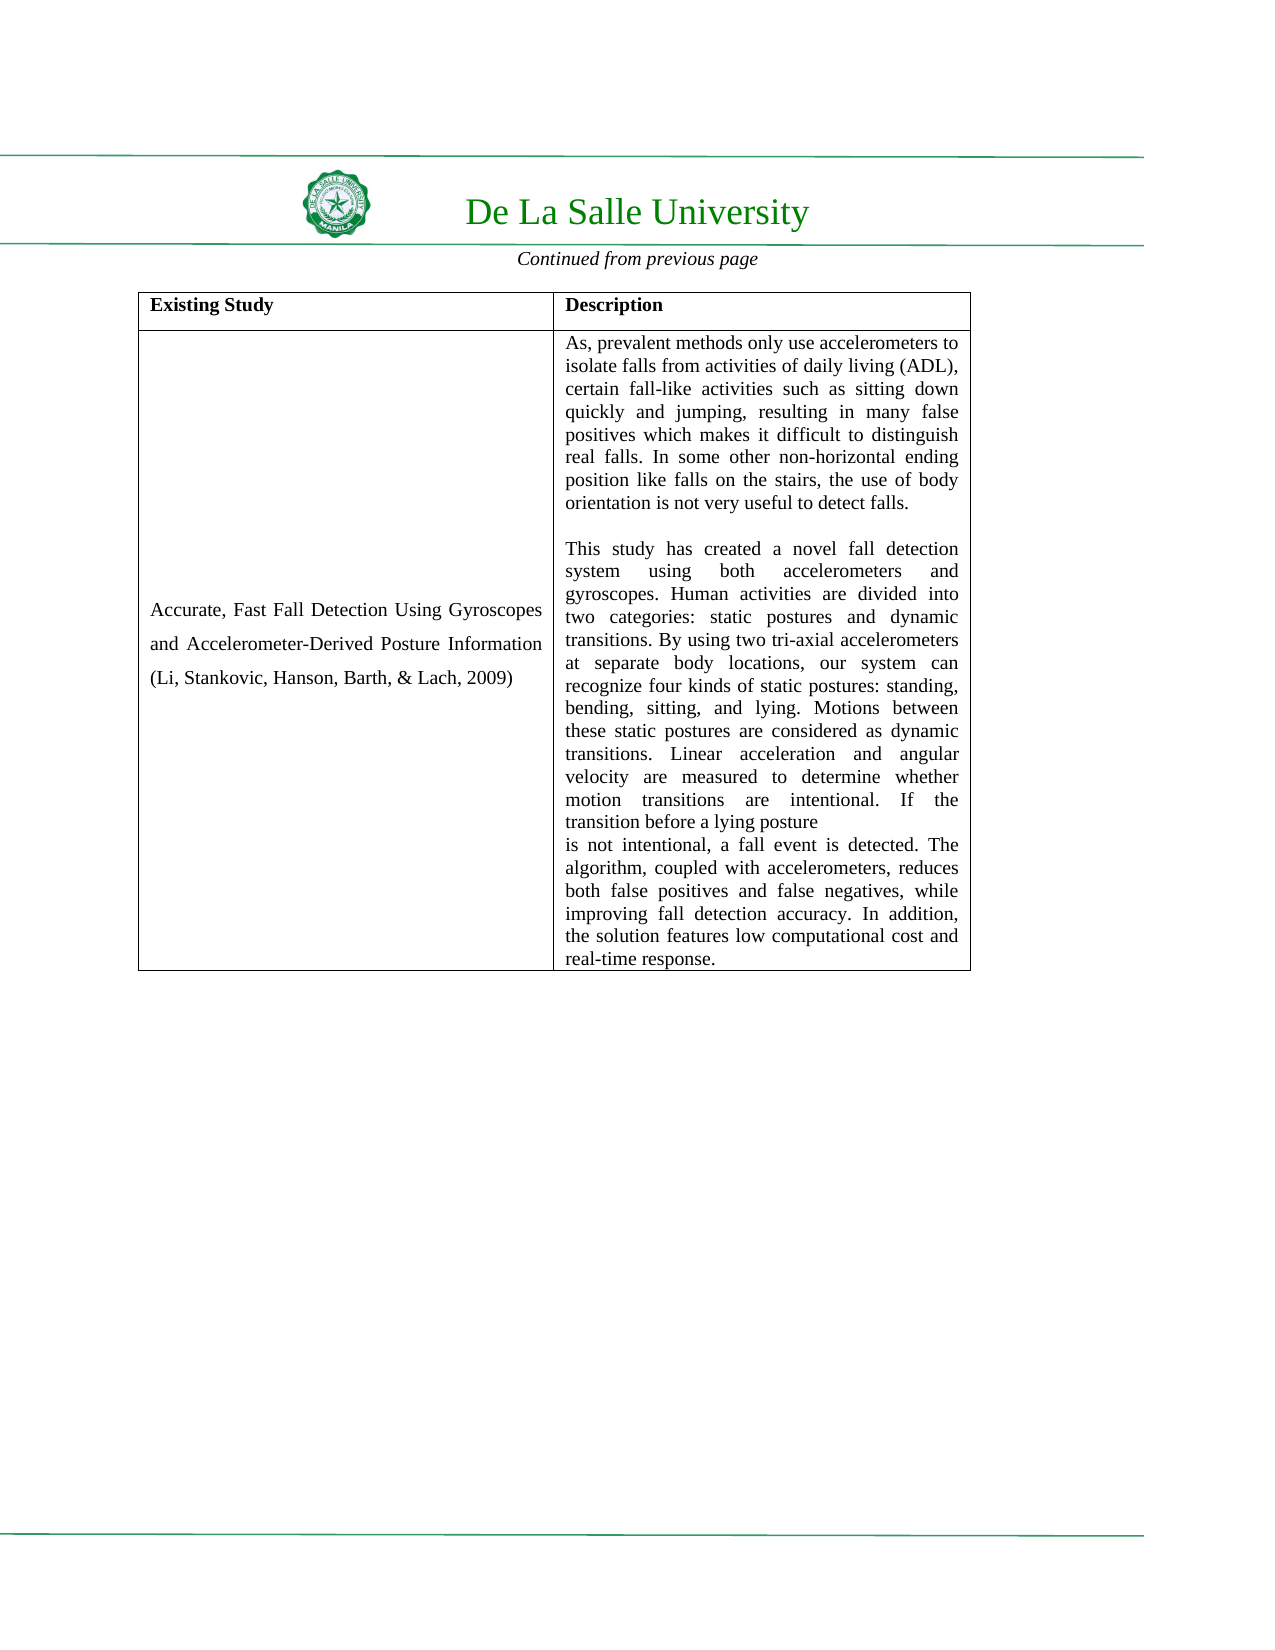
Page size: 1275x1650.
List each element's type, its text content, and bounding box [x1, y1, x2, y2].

table_cell As, prevalent methods only use accelerometers to isolate falls from activities of daily living (ADL), certain fall-like activities such as sitting down quickly and jumping, resulting in many false positives which makes it difficult to distinguish real falls. In some other non-horizontal ending position like falls on the stairs, the use of body orientation is not very useful to detect falls. This study has created a novel fall detection system using both accelerometers and gyroscopes. Human activities are divided into two categories: static postures and dynamic transitions. By using two tri-axial accelerometers at separate body locations, our system can recognize four kinds of static postures: standing, bending, sitting, and lying. Motions between these static postures are considered as dynamic transitions. Linear acceleration and angular velocity are measured to determine whether motion transitions are intentional. If the transition before a lying posture is not intentional, a fall event is detected. The algorithm, coupled with accelerometers, reduces both false positives and false negatives, while improving fall detection accuracy. In addition, the solution features low computational cost and real-time response. [554, 331, 970, 970]
table_cell Accurate, Fast Fall Detection Using Gyroscopes and Accelerometer-Derived Posture Information (Li, Stankovic, Hanson, Barth, & Lach, 2009) [139, 331, 553, 970]
text Continued from previous page [150, 236, 1125, 269]
table_header Description [554, 293, 970, 330]
table_header Existing Study [139, 293, 553, 330]
picture [301, 166, 374, 236]
